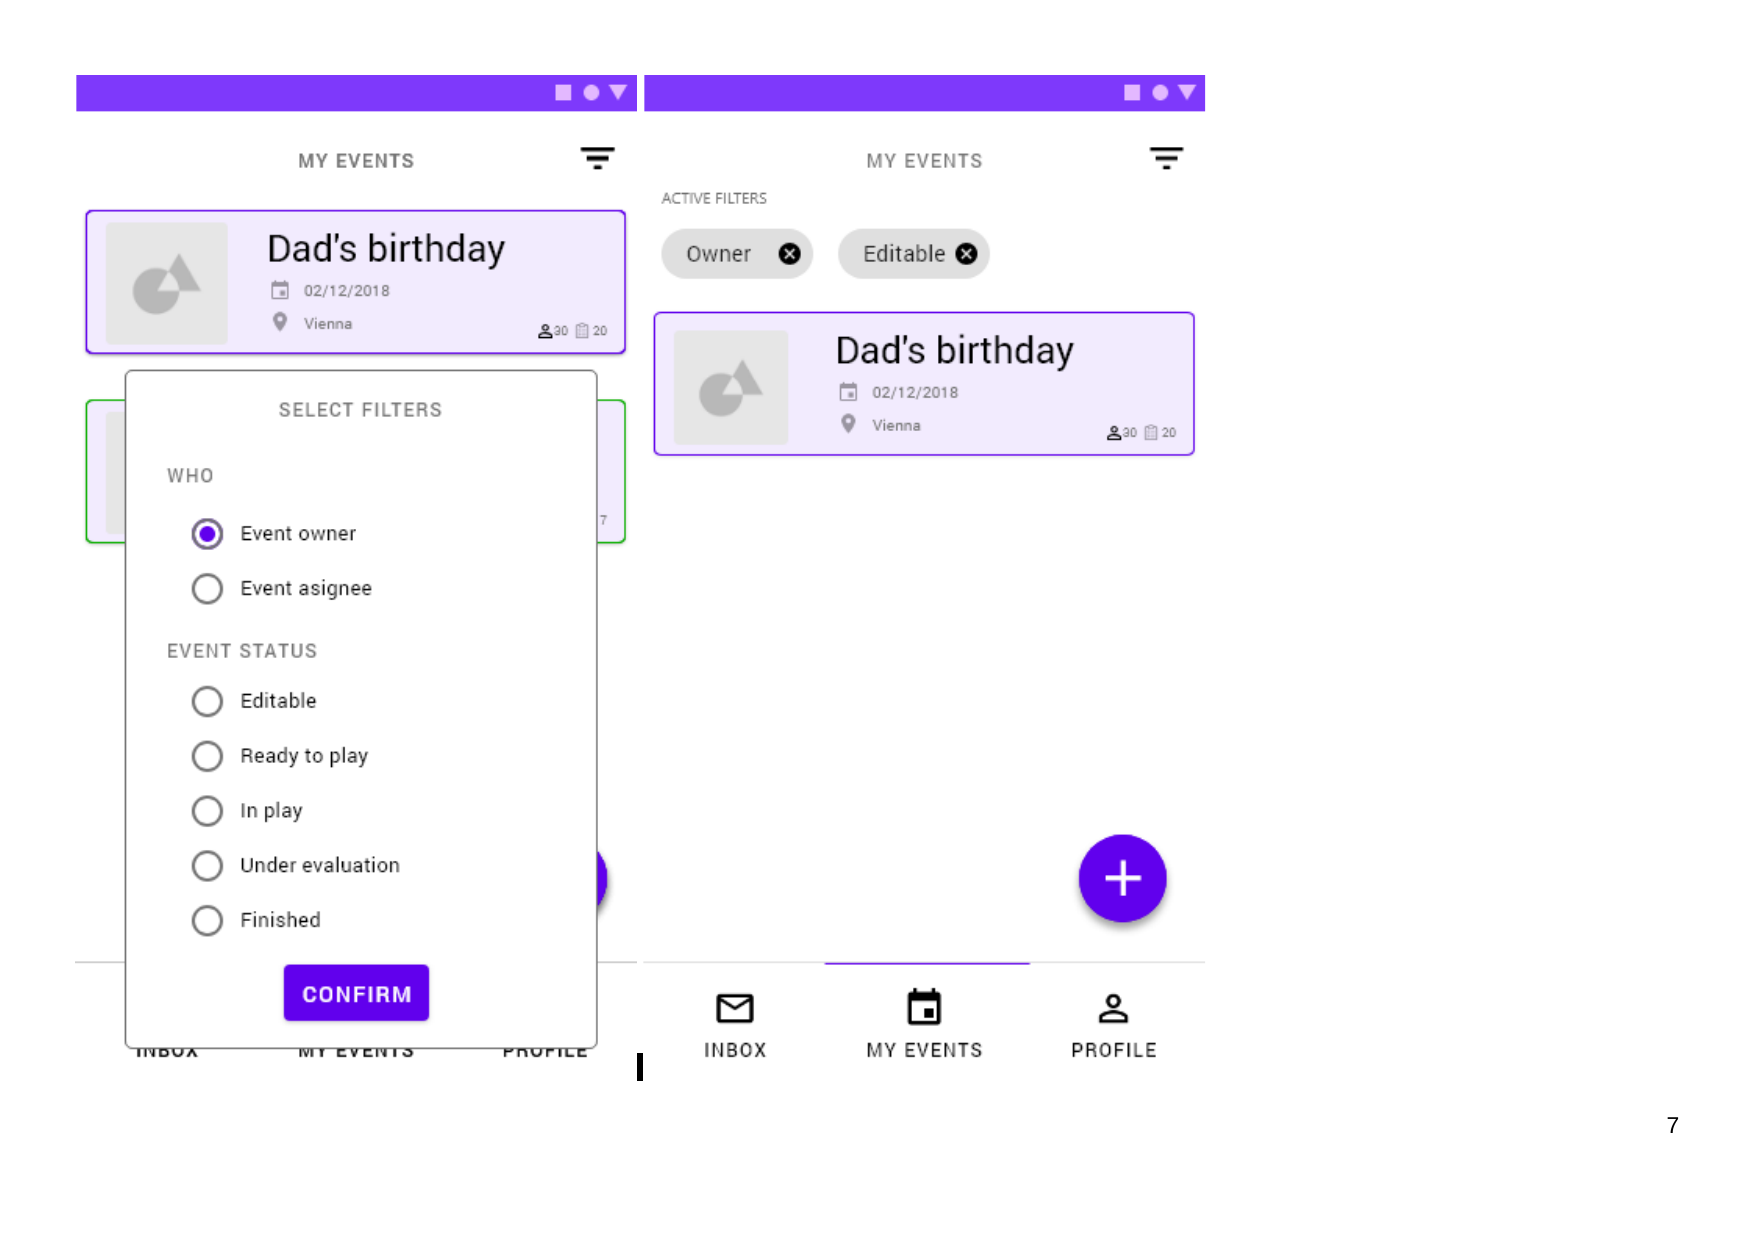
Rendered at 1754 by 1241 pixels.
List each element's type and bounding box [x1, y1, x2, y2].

picture [643, 75, 1206, 1076]
picture [75, 75, 637, 1076]
